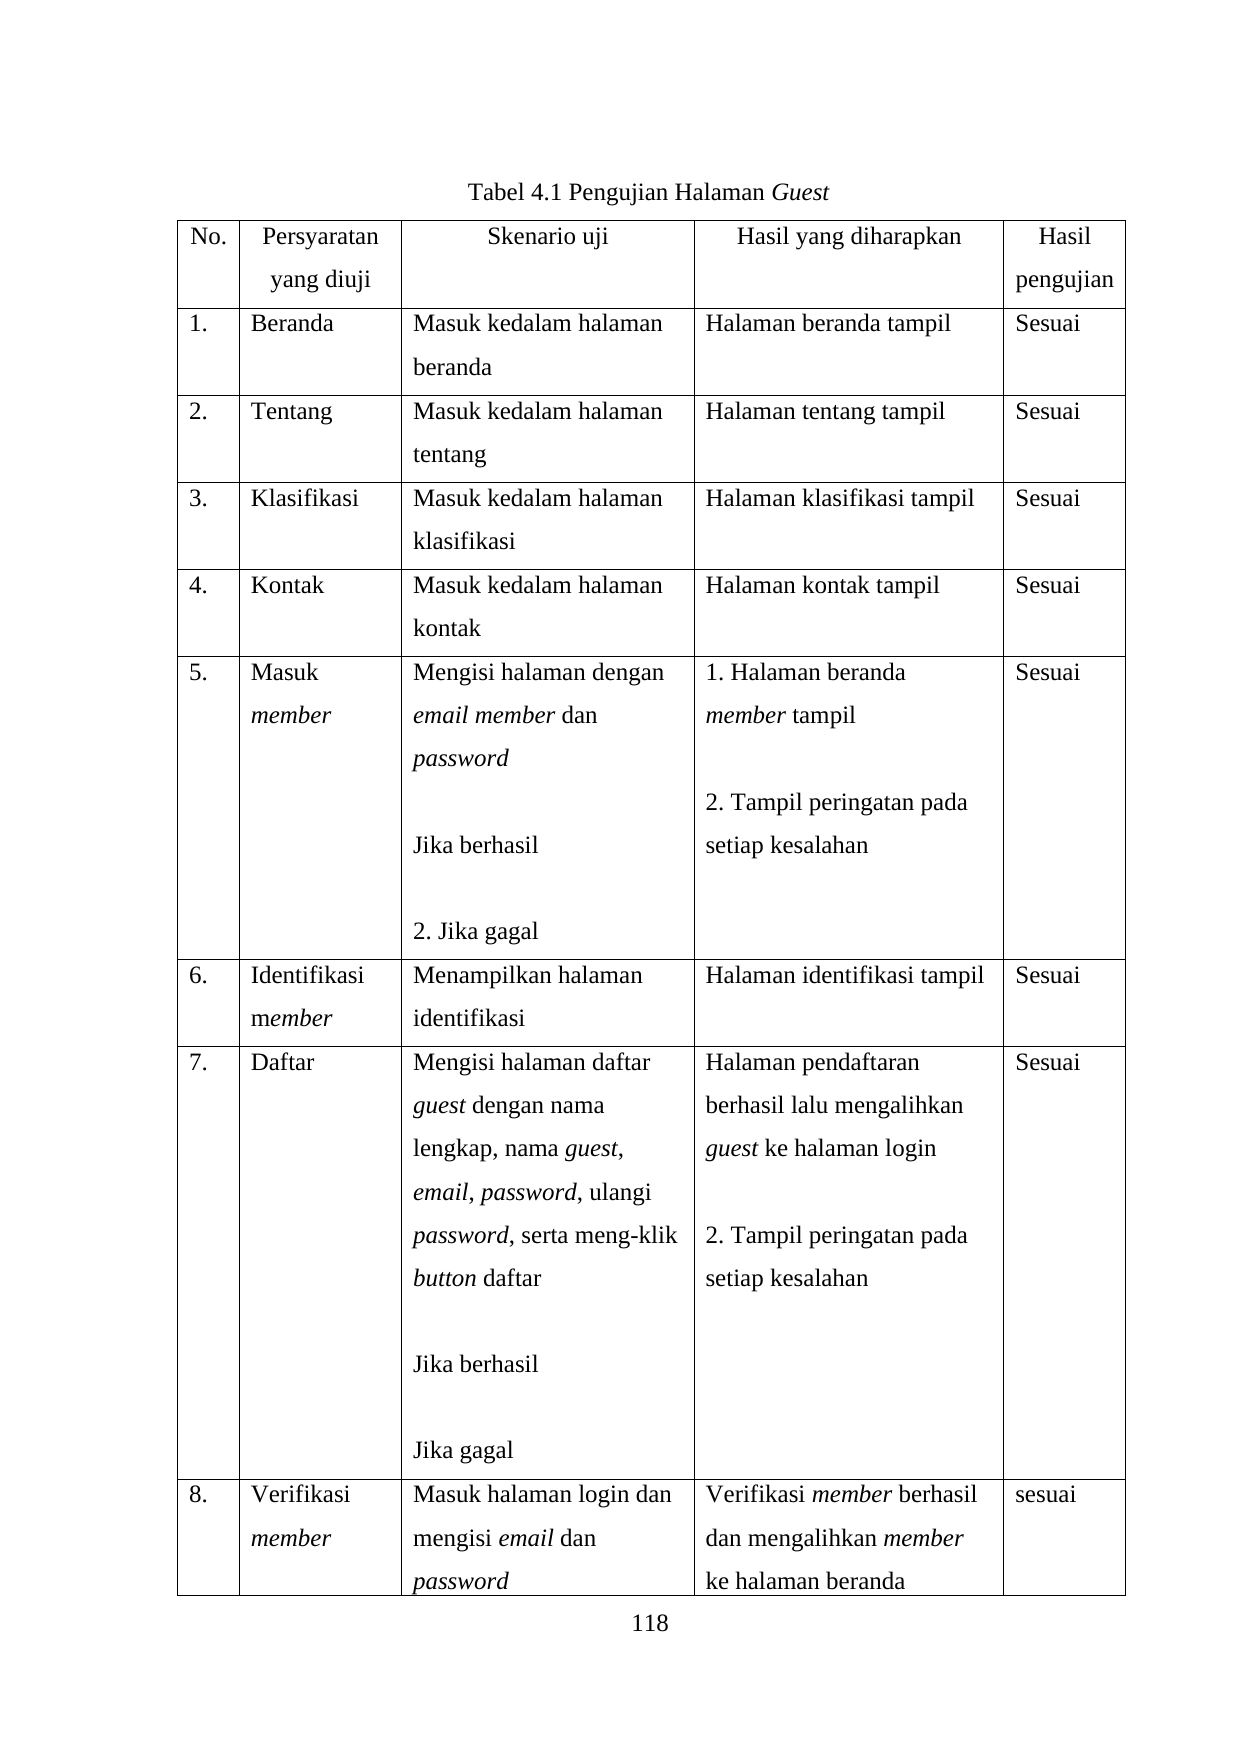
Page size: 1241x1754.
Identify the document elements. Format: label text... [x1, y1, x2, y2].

table_cell Masuk kedalam halaman klasifikasi [402, 483, 694, 569]
table_cell Sesuai [1004, 570, 1125, 656]
table_cell Halaman pendaftaran berhasil lalu mengalihkan guest ke halaman login 2. Tampil peringatan pada setiap kesalahan [695, 1047, 1003, 1478]
table_header Hasil pengujian [1004, 221, 1125, 307]
table_cell Sesuai [1004, 396, 1125, 482]
table_cell Sesuai [1004, 657, 1125, 959]
table_cell 4. [178, 570, 239, 656]
table_cell Sesuai [1004, 309, 1125, 395]
table_cell Identifikasi member [240, 960, 401, 1046]
table_cell Mengisi halaman dengan email member dan password Jika berhasil 2. Jika gagal [402, 657, 694, 959]
table_cell Masuk member [240, 657, 401, 959]
table_cell Halaman klasifikasi tampil [695, 483, 1003, 569]
table_cell Halaman tentang tampil [695, 396, 1003, 482]
table_cell sesuai [1004, 1480, 1125, 1594]
table_header Persyaratan yang diuji [240, 221, 401, 307]
table_cell Klasifikasi [240, 483, 401, 569]
table_cell 1. Halaman beranda member tampil 2. Tampil peringatan pada setiap kesalahan [695, 657, 1003, 959]
table_cell Masuk kedalam halaman kontak [402, 570, 694, 656]
table_cell Menampilkan halaman identifikasi [402, 960, 694, 1046]
table_cell Beranda [240, 309, 401, 395]
table_cell Halaman kontak tampil [695, 570, 1003, 656]
table_cell Kontak [240, 570, 401, 656]
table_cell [695, 1480, 1003, 1594]
table_cell 6. [178, 960, 239, 1046]
table_header Skenario uji [402, 221, 694, 307]
table_cell Masuk kedalam halaman beranda [402, 309, 694, 395]
table_cell Daftar [240, 1047, 401, 1478]
table_header Hasil yang diharapkan [695, 221, 1003, 307]
table_cell Sesuai [1004, 483, 1125, 569]
table_cell 5. [178, 657, 239, 959]
table_cell 7. [178, 1047, 239, 1478]
table_cell 1. [178, 309, 239, 395]
table_cell Verifikasi member [240, 1480, 401, 1594]
table_cell Masuk kedalam halaman tentang [402, 396, 694, 482]
table_cell Halaman identifikasi tampil [695, 960, 1003, 1046]
table_cell Tentang [240, 396, 401, 482]
table_cell Sesuai [1004, 1047, 1125, 1478]
table_cell 8. [178, 1480, 239, 1594]
table_header No. [178, 221, 239, 307]
table_cell Mengisi halaman daftar guest dengan nama lengkap, nama guest, email, password, ulangi password, serta meng-klik button daftar Jika berhasil Jika gagal [402, 1047, 694, 1478]
table_cell 3. [178, 483, 239, 569]
table_cell Halaman beranda tampil [695, 309, 1003, 395]
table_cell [402, 1480, 694, 1594]
table_cell Sesuai [1004, 960, 1125, 1046]
table_cell 2. [178, 396, 239, 482]
